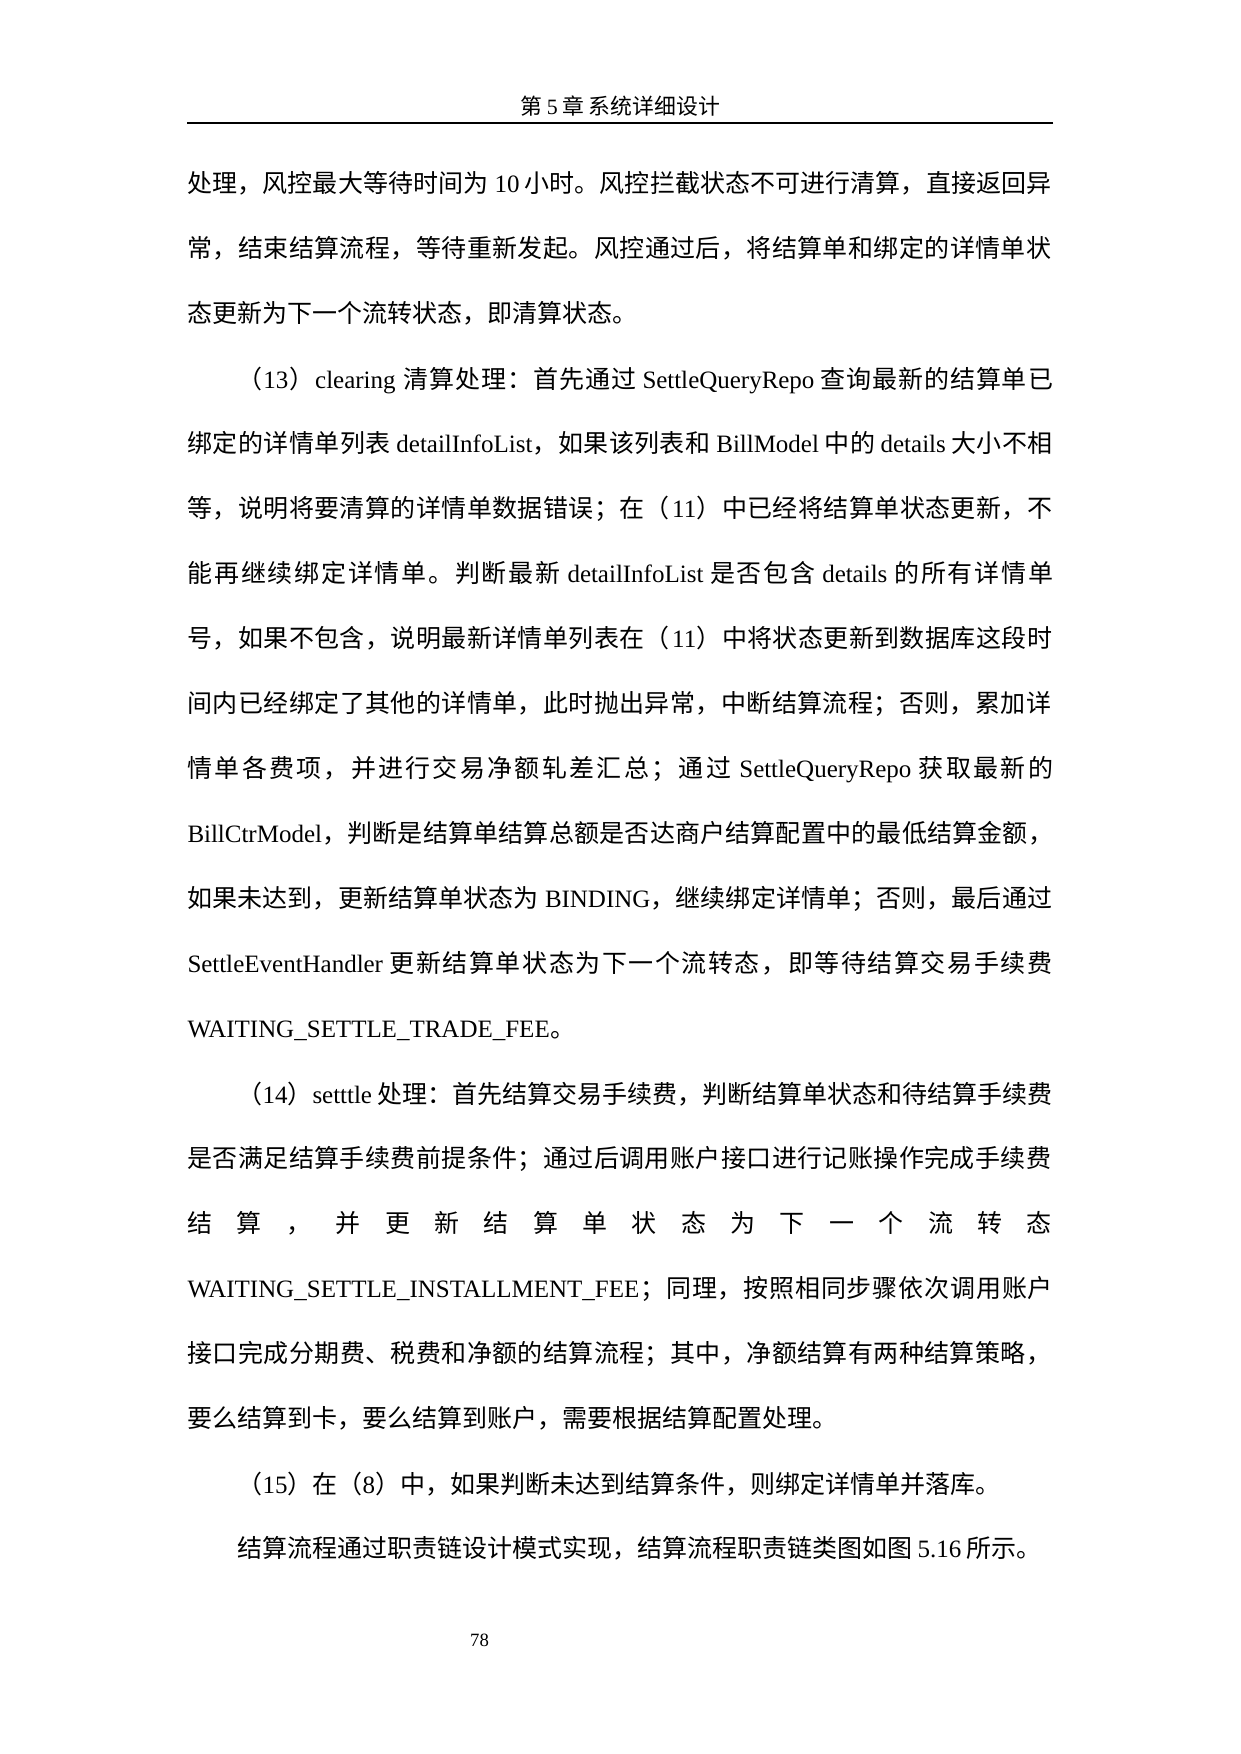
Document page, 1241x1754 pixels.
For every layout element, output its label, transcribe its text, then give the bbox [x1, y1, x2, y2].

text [187, 150, 1053, 345]
text 结算流程通过职责链设计模式实现，结算流程职责链类图如图5.16所示。 [187, 1515, 1053, 1580]
text （13）clearing 清算处理：首先通过SettleQueryRepo查询最新的结算单已绑定的详情单列表detailInfoList，如果该列表和BillModel中的details大小不相等，说明将要清算的详情单数据错误；在（11）中已经将结算单状态更新，不能再继续绑定详情单。判断最新detailInfoList是否包含details的所有详情单号，如果不包含，说明最新详情单列表在（11）中将状态更新到数据库这段时间内已经绑定了其他的详情单，此时抛出异常，中断结算流程；否则，累加详情单各费项，并进行交易净额轧差汇总；通过SettleQueryRepo获取最新的BillCtrModel，判断是结算单结算总额是否达商户结算配置中的最低结算金额，如果未达到，更新结算单状态为BINDING，继续绑定详情单；否则，最后通过SettleEventHandler更新结算单状态为下一个流转态，即等待结算交易手续费WAITING_SETTLE_TRADE_FEE。 [187, 345, 1053, 1060]
text （14）setttle处理：首先结算交易手续费，判断结算单状态和待结算手续费是否满足结算手续费前提条件；通过后调用账户接口进行记账操作完成手续费结算，并更新结算单状态为下一个流转态WAITING_SETTLE_INSTALLMENT_FEE；同理，按照相同步骤依次调用账户接口完成分期费、税费和净额的结算流程；其中，净额结算有两种结算策略，要么结算到卡，要么结算到账户，需要根据结算配置处理。 [187, 1060, 1053, 1450]
text （15）在（8）中，如果判断未达到结算条件，则绑定详情单并落库。 [187, 1450, 1053, 1515]
